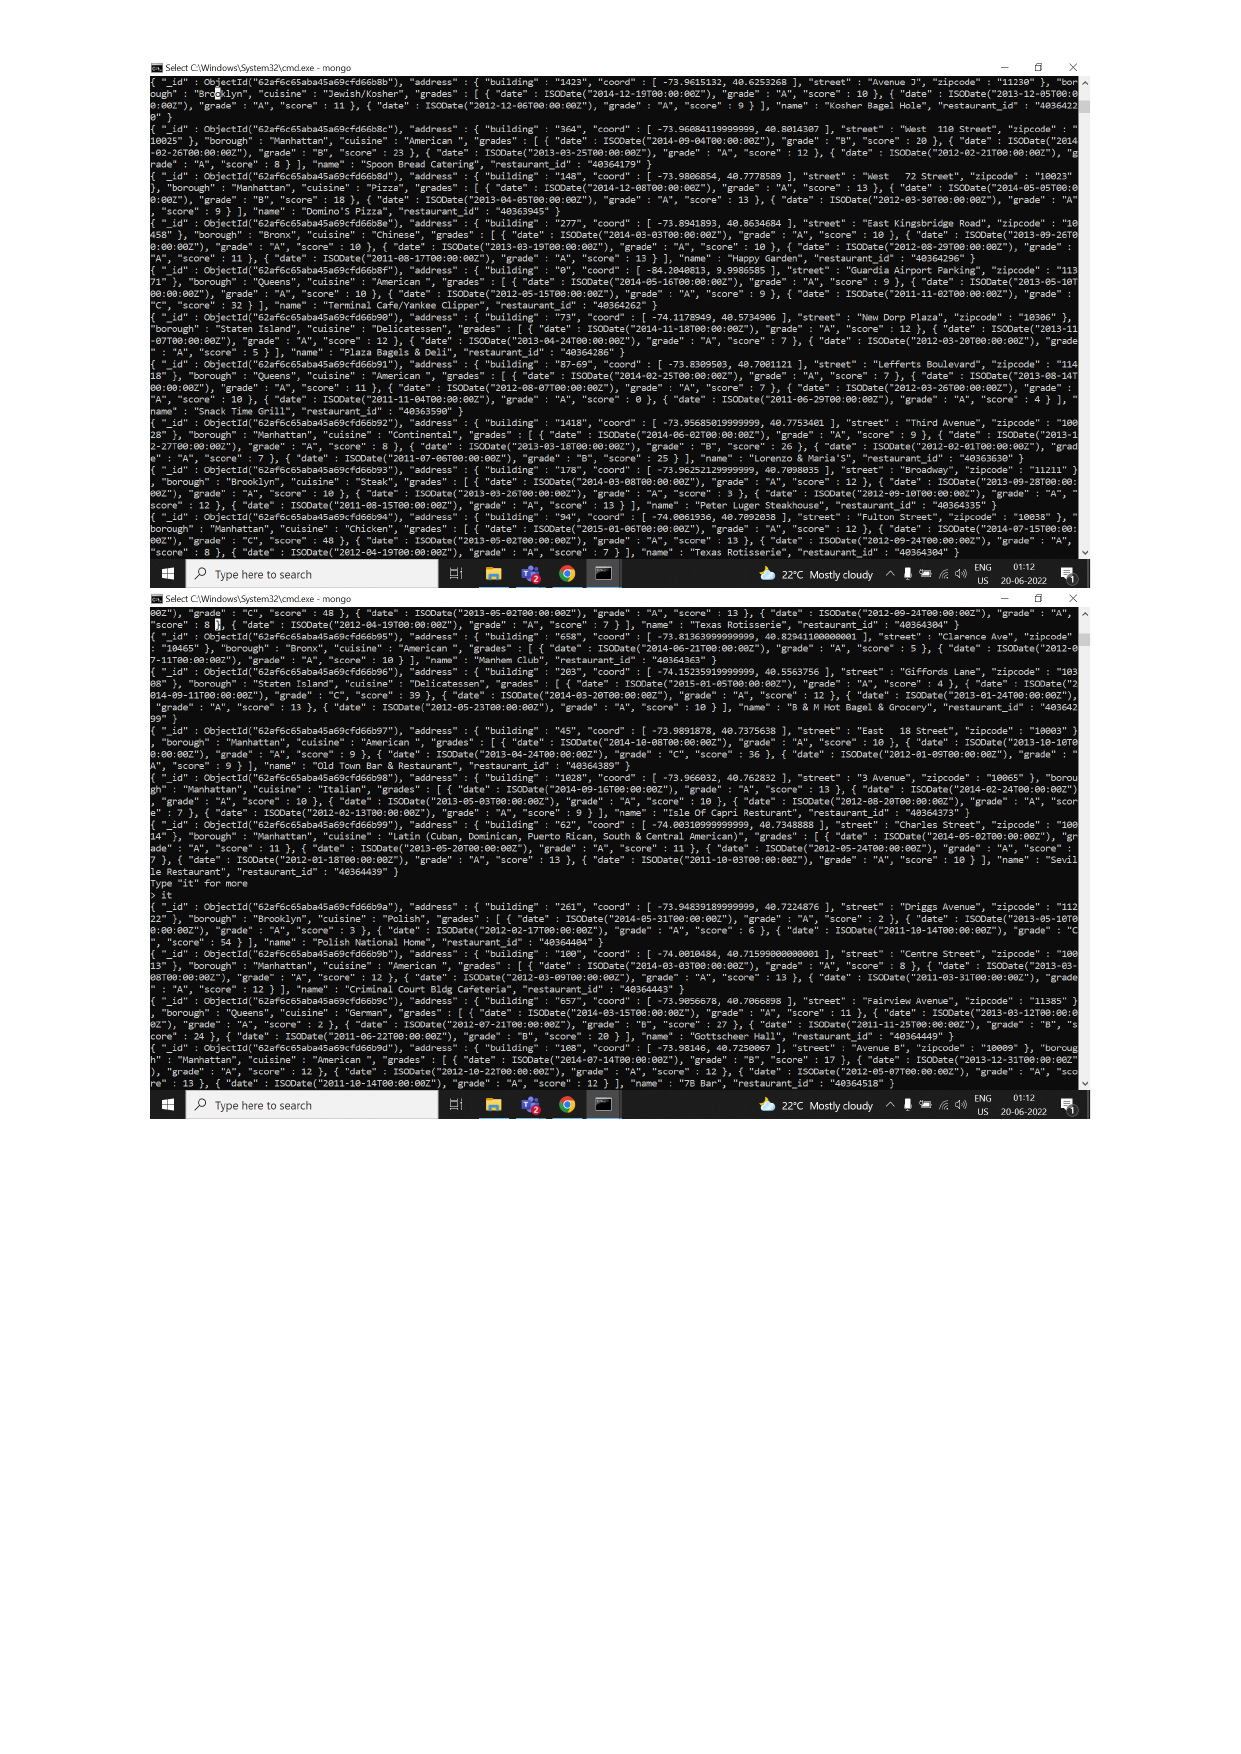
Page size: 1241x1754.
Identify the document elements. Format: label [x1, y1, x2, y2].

picture [150, 59, 1091, 588]
picture [150, 590, 1091, 1119]
